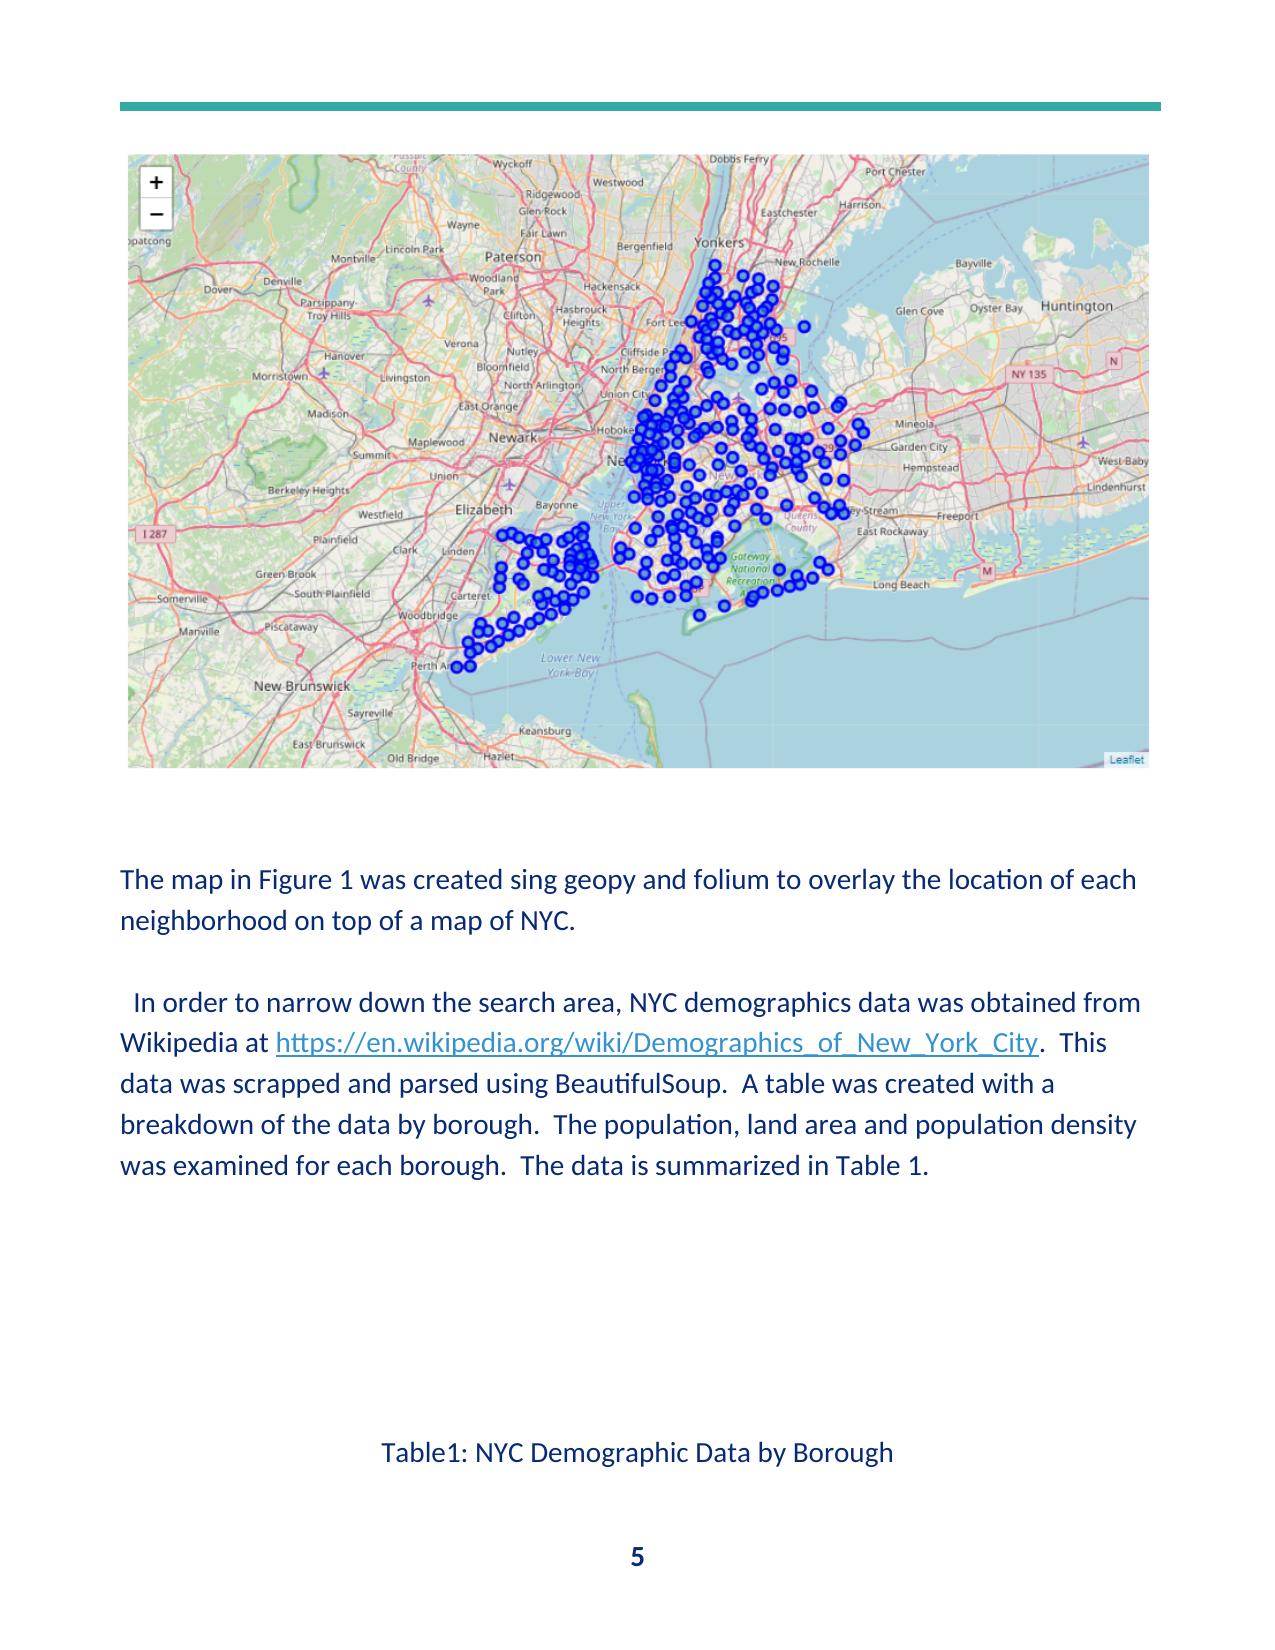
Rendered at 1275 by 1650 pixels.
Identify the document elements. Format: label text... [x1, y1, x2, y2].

text In order to narrow down the search area, NYC demographics data was obtained from Wikipedia at https://en.wikipedia.org/wiki/Demographics_of_New_York_City. This data was scrapped and parsed using BeautifulSoup. A table was created with a breakdown of the data by borough. The population, land area and population density was examined for each borough. The data is summarized in Table 1. [120, 984, 1155, 1183]
picture [120, 151, 1155, 774]
text The map in Figure 1 was created sing geopy and folium to overlay the location of each neighborhood on top of a map of NYC. [120, 861, 1155, 937]
text Table1: NYC Demographic Data by Borough [120, 1434, 1155, 1469]
